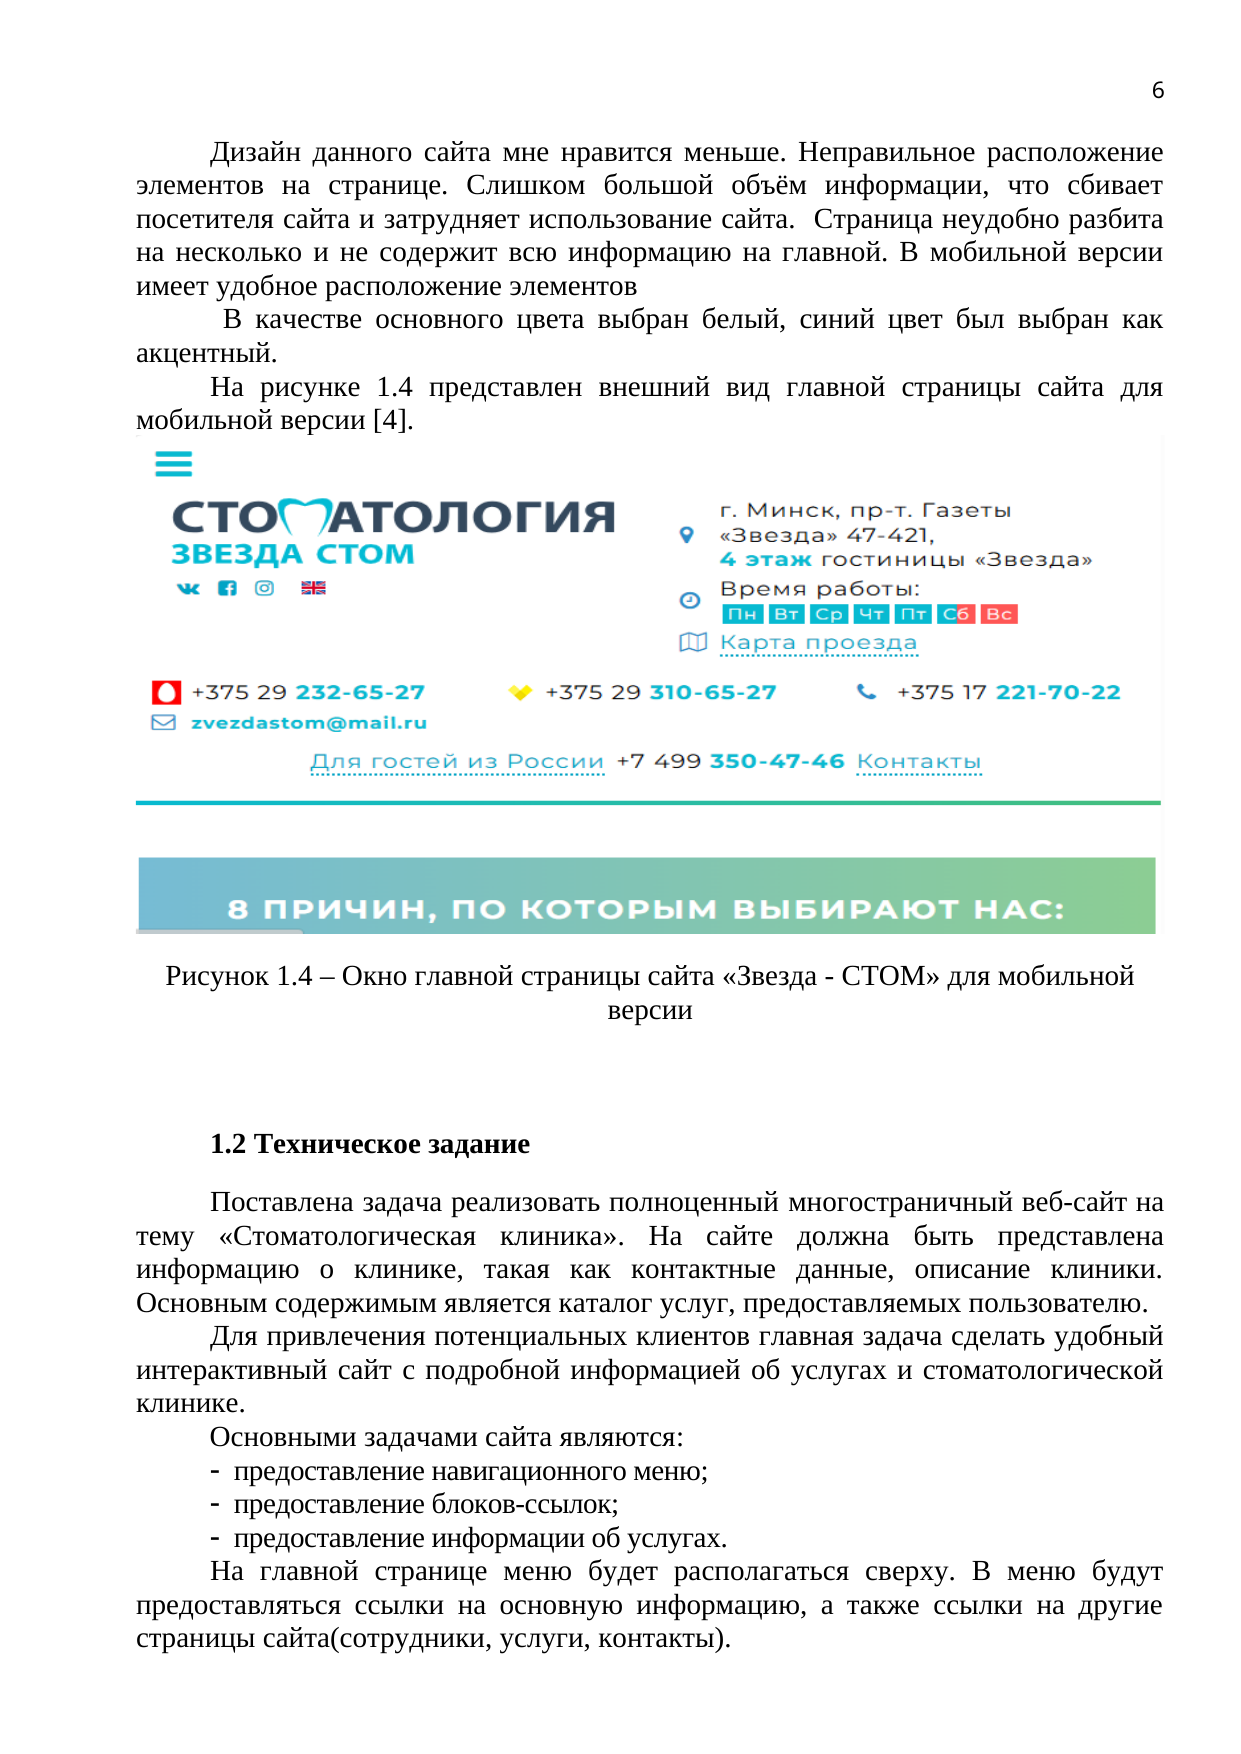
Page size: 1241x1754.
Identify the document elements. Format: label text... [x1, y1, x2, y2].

text Для привлечения потенциальных клиентов главная задача сделать удобный интерактивный сайт с подробной информацией об услугах и стоматологической клинике. [136, 1318, 1164, 1419]
list предоставление навигационного меню; [136, 1453, 1164, 1486]
picture [135, 435, 1165, 934]
text Поставлена задача реализовать полноценный многостраничный веб-сайт на тему «Стоматологическая клиника». На сайте должна быть представлена информацию о клинике, такая как контактные данные, описание клиники. Основным содержимым является каталог услуг, предоставляемых пользователю. [136, 1184, 1164, 1318]
text В качестве основного цвета выбран белый, синий цвет был выбран как акцентный. [136, 302, 1164, 369]
text На рисунке 1.4 представлен внешний вид главной страницы сайта для мобильной версии [4]. [136, 369, 1164, 435]
list предоставление информации об услугах. [136, 1520, 1164, 1553]
text Дизайн данного сайта мне нравится меньше. Неправильное расположение элементов на странице. Слишком большой объём информации, что сбивает посетителя сайта и затрудняет использование сайта. Страница неудобно разбита на несколько и не содержит всю информацию на главной. В мобильной версии имеет удобное расположение элементов [136, 134, 1164, 302]
text Основными задачами сайта являются: [136, 1419, 1164, 1453]
text На главной странице меню будет располагаться сверху. В меню будут предоставляться ссылки на основную информацию, а также ссылки на другие страницы сайта(сотрудники, услуги, контакты). [136, 1553, 1164, 1654]
text 1.2 Техническое задание [136, 1126, 1164, 1159]
list предоставление блоков-ссылок; [136, 1486, 1164, 1520]
text Рисунок 1.4 – Окно главной страницы сайта «Звезда - СТОМ» для мобильной версии [136, 958, 1164, 1026]
